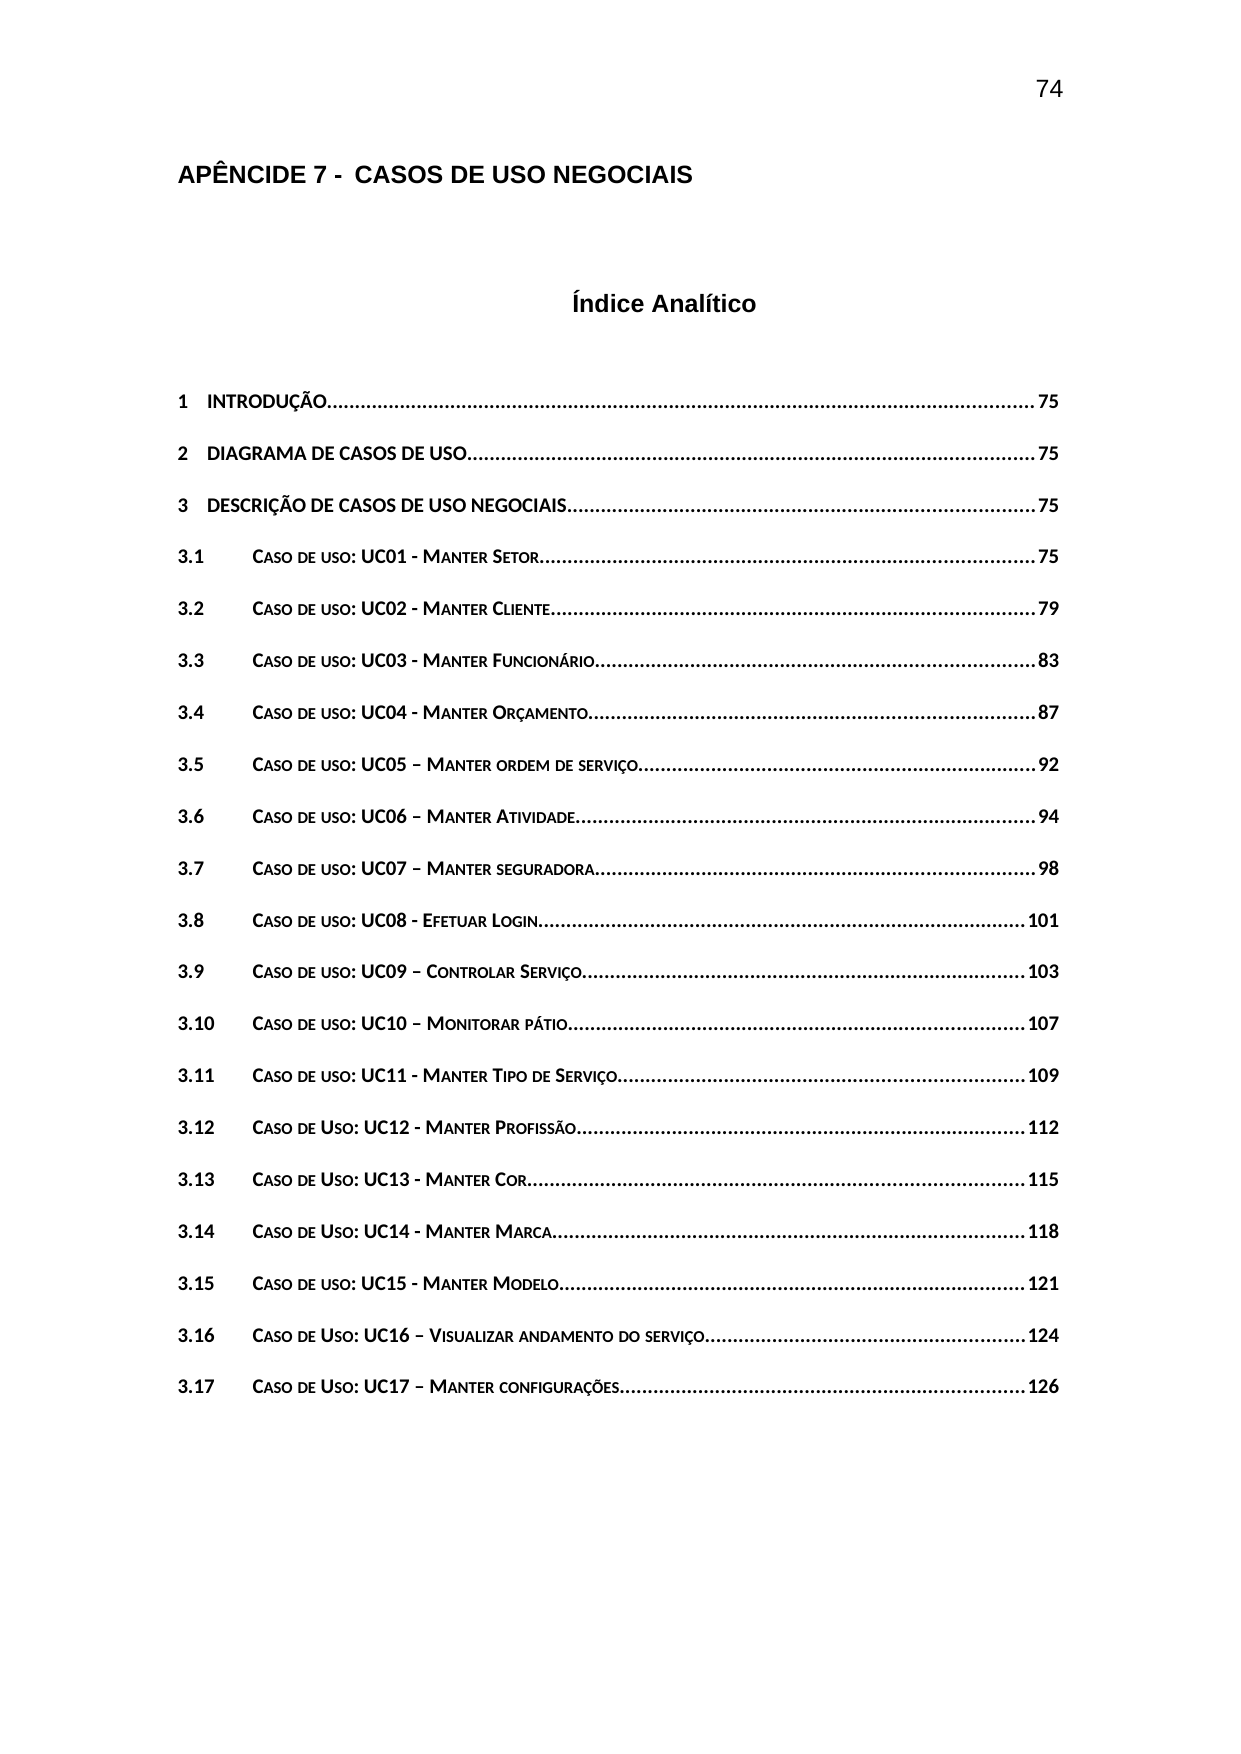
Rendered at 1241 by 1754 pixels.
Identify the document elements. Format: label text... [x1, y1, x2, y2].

text 3.2 Caso de uso: UC02 - Manter Cliente 79 [177, 596, 1063, 621]
text 3.17 Caso de Uso: UC17 – Manter configurações 126 [177, 1374, 1063, 1399]
text 3.11 Caso de uso: UC11 - Manter Tipo de Serviço 109 [177, 1062, 1063, 1088]
text 3.7 Caso de uso: UC07 – Manter seguradora 98 [177, 855, 1063, 880]
text 3.9 Caso de uso: UC09 – Controlar Serviço 103 [177, 959, 1063, 984]
text 2 Diagrama de Casos de Uso 75 [177, 440, 1063, 465]
text 3.15 Caso de uso: UC15 - Manter Modelo 121 [177, 1270, 1063, 1295]
text 3.4 Caso de uso: UC04 - Manter Orçamento 87 [177, 699, 1063, 725]
text 3.8 Caso de uso: UC08 - Efetuar Login 101 [177, 907, 1063, 932]
text 3.14 Caso de Uso: UC14 - Manter Marca 118 [177, 1218, 1063, 1243]
text 3.3 Caso de uso: UC03 - Manter Funcionário 83 [177, 647, 1063, 673]
text 3.12 Caso de Uso: UC12 - Manter Profissão 112 [177, 1114, 1063, 1140]
text 3.1 Caso de uso: UC01 - Manter Setor 75 [177, 544, 1063, 569]
text 3 Descrição de Casos de Uso Negociais 75 [177, 492, 1063, 517]
text 3.13 Caso de Uso: UC13 - Manter Cor 115 [177, 1166, 1063, 1192]
text 3.16 Caso de Uso: UC16 – Visualizar andamento do serviço 124 [177, 1322, 1063, 1347]
text 1 Introdução 75 [177, 388, 1063, 413]
text 3.6 Caso de uso: UC06 – Manter Atividade 94 [177, 803, 1063, 828]
text 3.5 Caso de uso: UC05 – Manter ordem de serviço 92 [177, 751, 1063, 777]
text Índice Analítico [177, 289, 1063, 318]
text 3.10 Caso de uso: UC10 – Monitorar pátio 107 [177, 1011, 1063, 1036]
text Casos de uso negociais [177, 160, 1063, 189]
